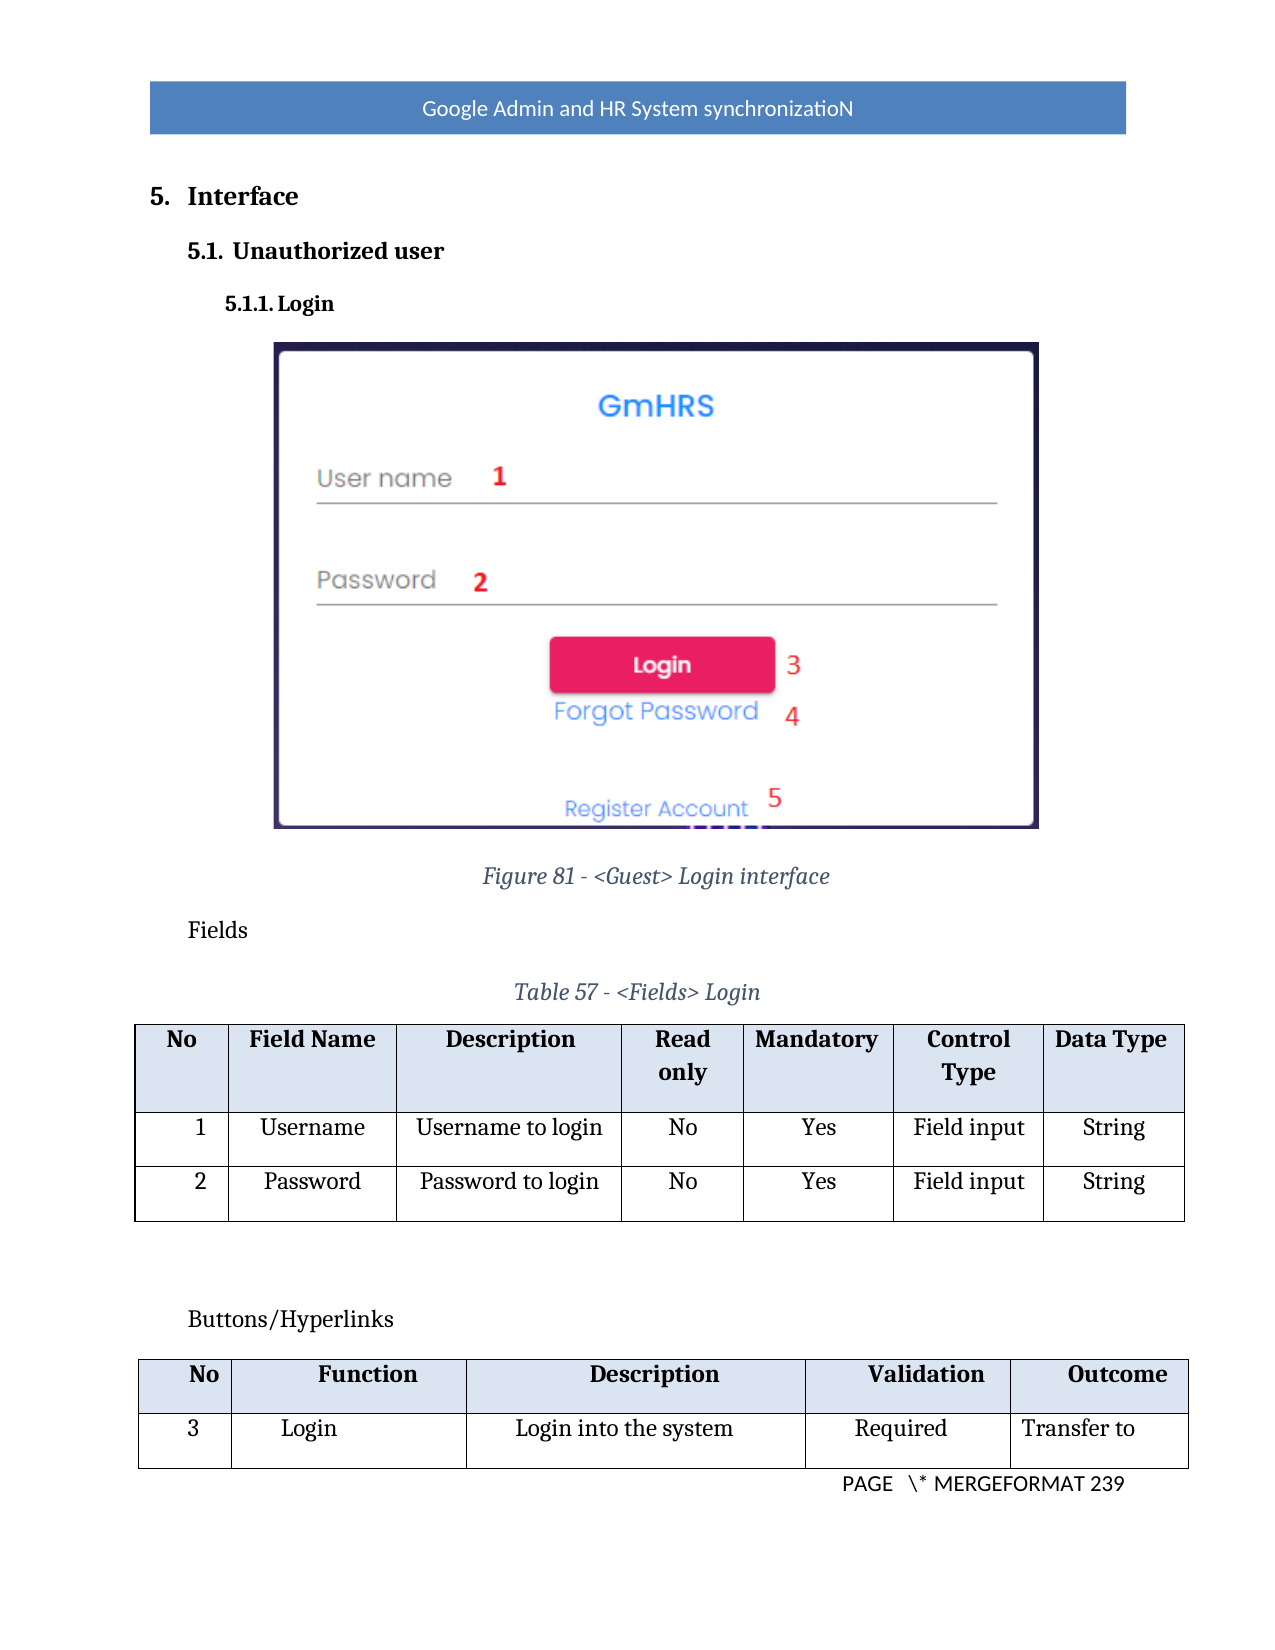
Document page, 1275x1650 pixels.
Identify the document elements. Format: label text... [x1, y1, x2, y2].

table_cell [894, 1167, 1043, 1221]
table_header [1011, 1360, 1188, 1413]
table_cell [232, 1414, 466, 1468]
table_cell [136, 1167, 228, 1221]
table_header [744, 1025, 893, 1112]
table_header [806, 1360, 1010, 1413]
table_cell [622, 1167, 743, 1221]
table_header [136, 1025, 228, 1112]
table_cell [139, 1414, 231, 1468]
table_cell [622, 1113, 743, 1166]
subtitle Interface [150, 181, 1125, 212]
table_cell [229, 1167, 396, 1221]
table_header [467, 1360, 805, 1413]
text Buttons/Hyperlinks [187, 1305, 1125, 1334]
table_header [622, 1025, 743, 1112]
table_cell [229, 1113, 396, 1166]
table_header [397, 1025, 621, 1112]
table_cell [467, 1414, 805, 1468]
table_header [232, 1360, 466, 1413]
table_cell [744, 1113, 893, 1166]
picture [273, 342, 1039, 829]
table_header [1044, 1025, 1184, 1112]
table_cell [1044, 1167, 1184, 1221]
text Fields [187, 916, 1125, 945]
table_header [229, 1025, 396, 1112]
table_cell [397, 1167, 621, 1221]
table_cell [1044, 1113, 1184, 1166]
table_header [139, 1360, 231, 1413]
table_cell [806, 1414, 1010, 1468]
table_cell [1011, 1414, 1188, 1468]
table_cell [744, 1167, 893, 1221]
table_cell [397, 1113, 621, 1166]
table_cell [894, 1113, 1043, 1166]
subtitle Login [225, 291, 1125, 317]
text Table 57 - <Fields> Login [150, 978, 1125, 1007]
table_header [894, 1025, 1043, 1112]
text Figure 81 - <Guest> Login interface [187, 862, 1125, 891]
subtitle Unauthorized user [187, 237, 1125, 266]
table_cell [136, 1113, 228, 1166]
